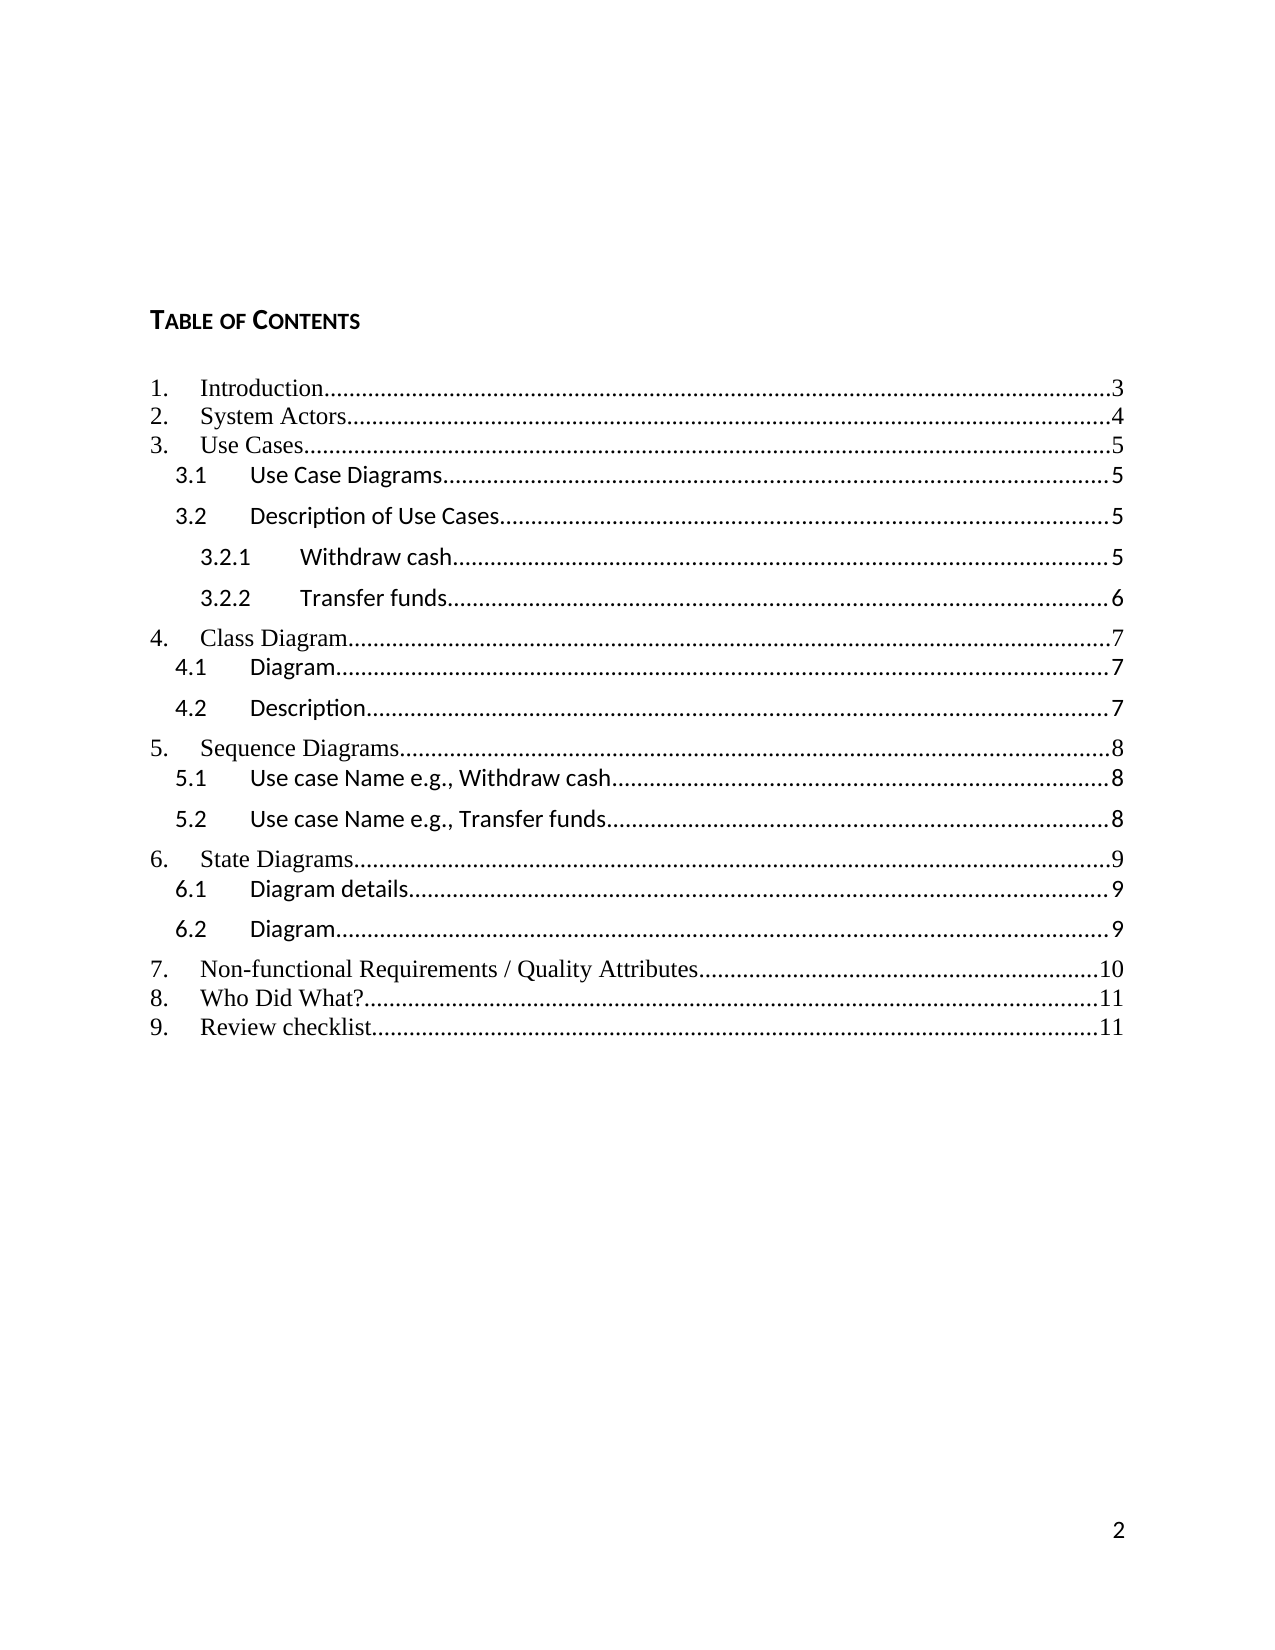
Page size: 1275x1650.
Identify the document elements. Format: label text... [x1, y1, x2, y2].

text Table of Contents [150, 301, 1125, 337]
